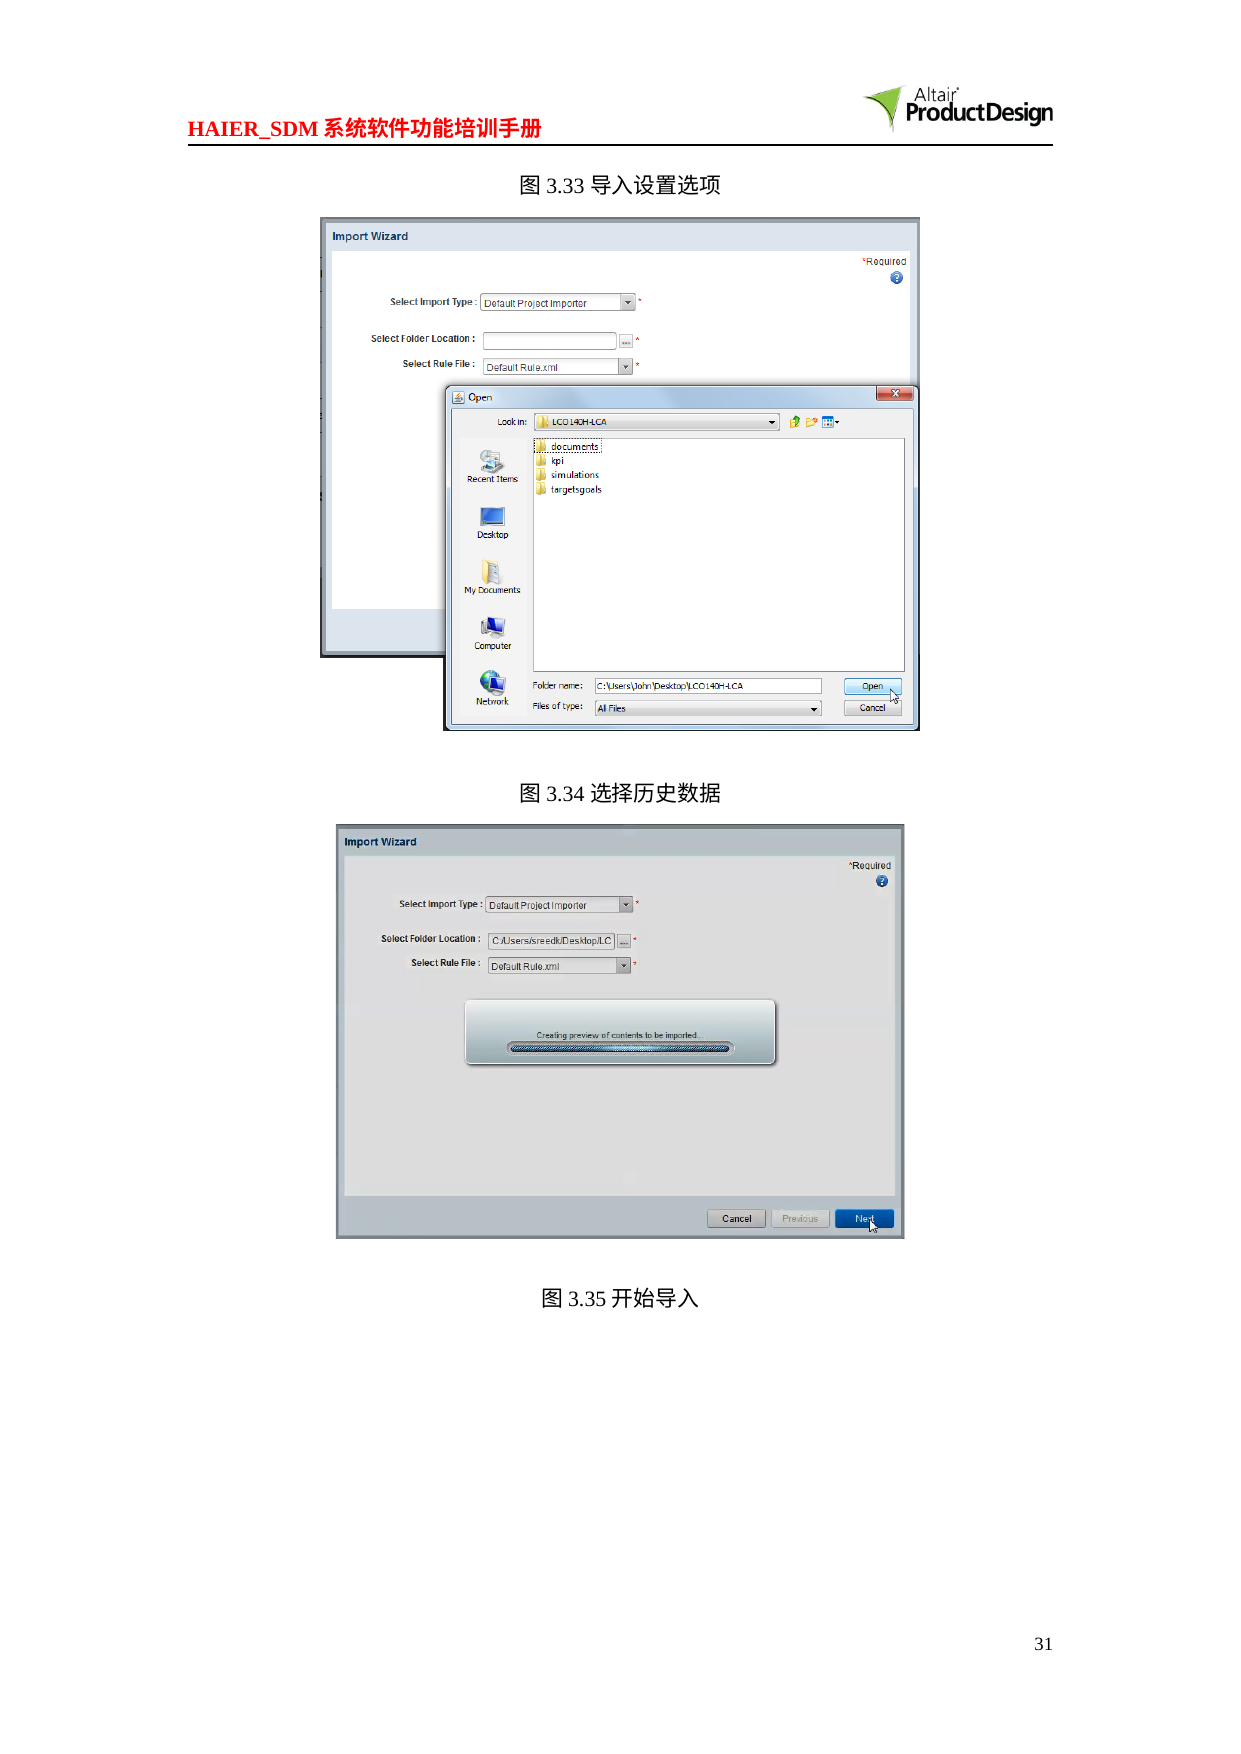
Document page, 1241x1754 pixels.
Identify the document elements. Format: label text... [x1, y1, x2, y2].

picture [862, 76, 1053, 137]
picture [320, 217, 920, 731]
picture [335, 824, 905, 1239]
